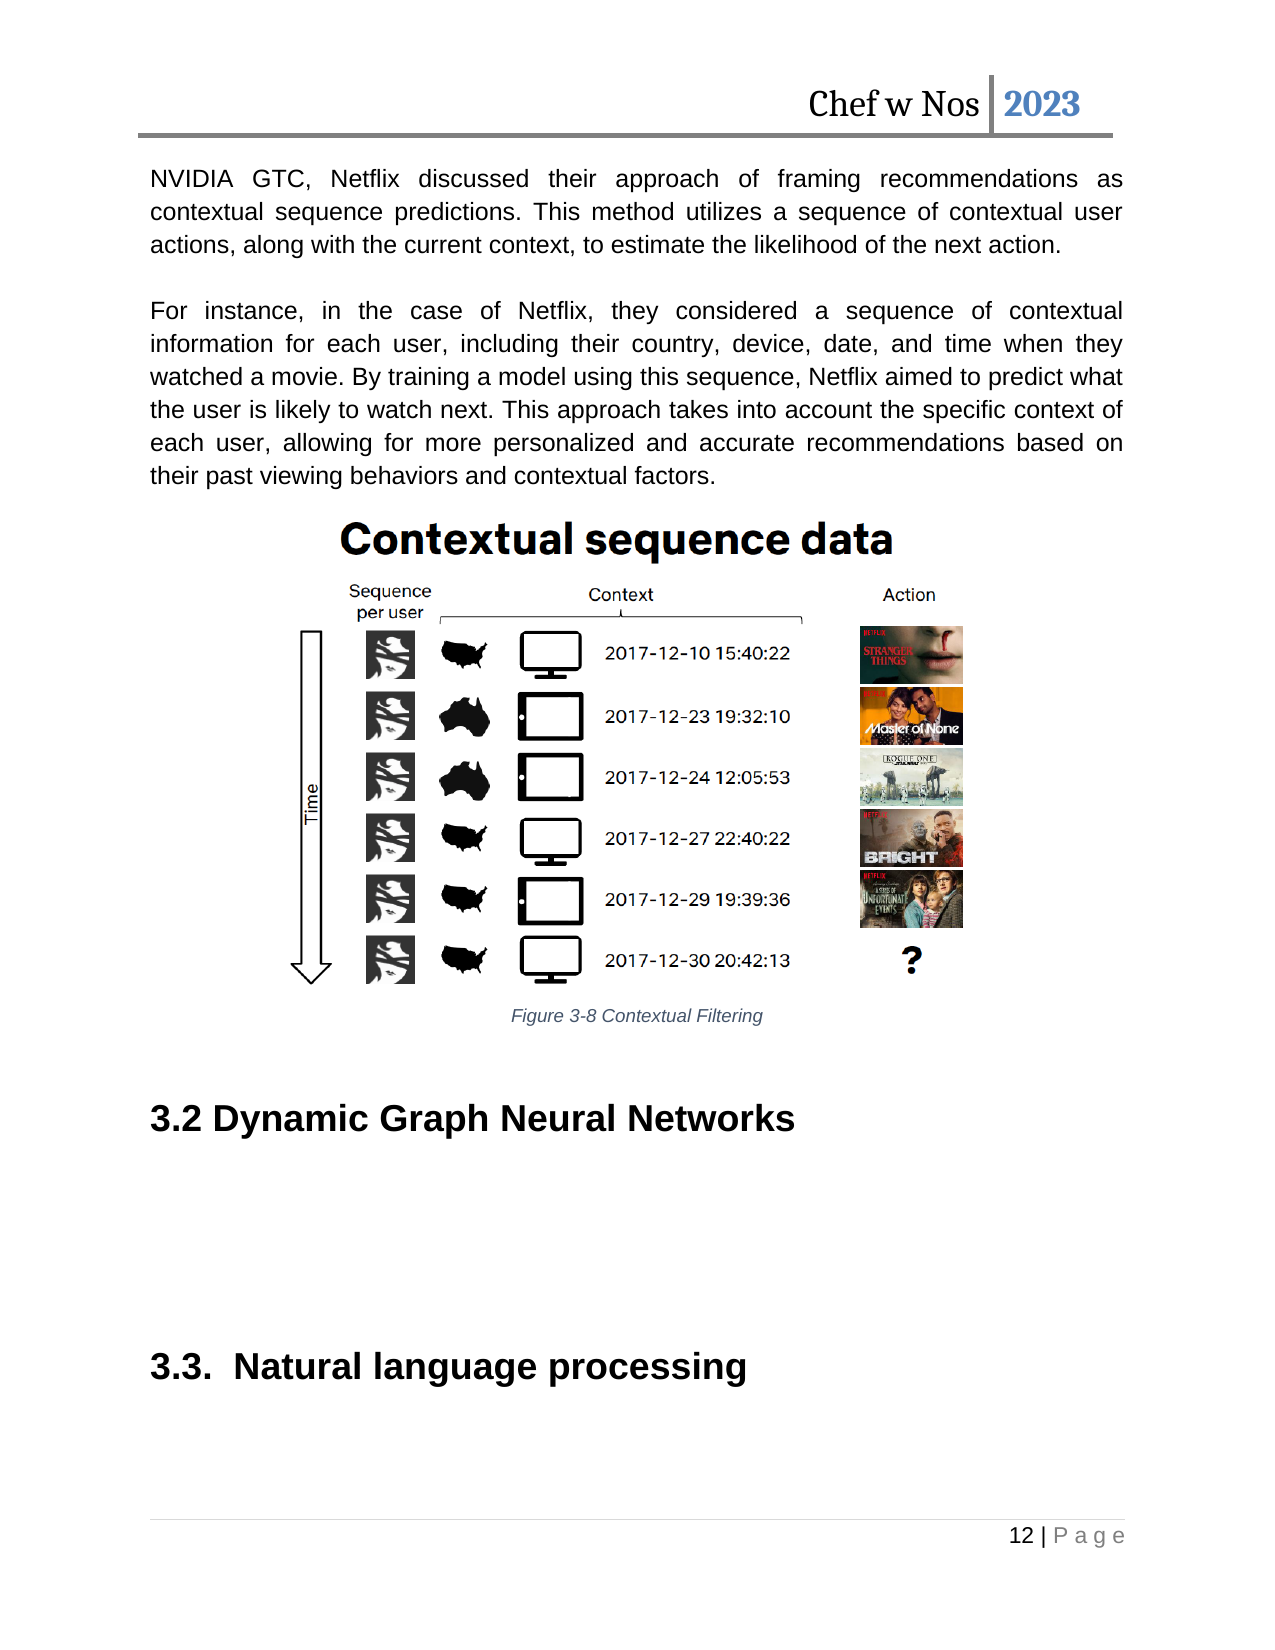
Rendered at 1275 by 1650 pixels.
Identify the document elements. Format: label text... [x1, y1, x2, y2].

text For instance, in the case of Netflix, they considered a sequence of contextual information for each user, including their country, device, date, and time when they watched a movie. By training a model using this sequence, Netflix aimed to predict what the user is likely to watch next. This approach takes into account the specific context of each user, allowing for more personalized and accurate recommendations based on their past viewing behaviors and contextual factors. [150, 296, 1125, 490]
subtitle 3.2 Dynamic Graph Neural Networks [150, 1096, 1125, 1139]
picture [278, 515, 997, 996]
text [150, 164, 1125, 259]
subtitle 3.3. Natural language processing [150, 1344, 1125, 1387]
